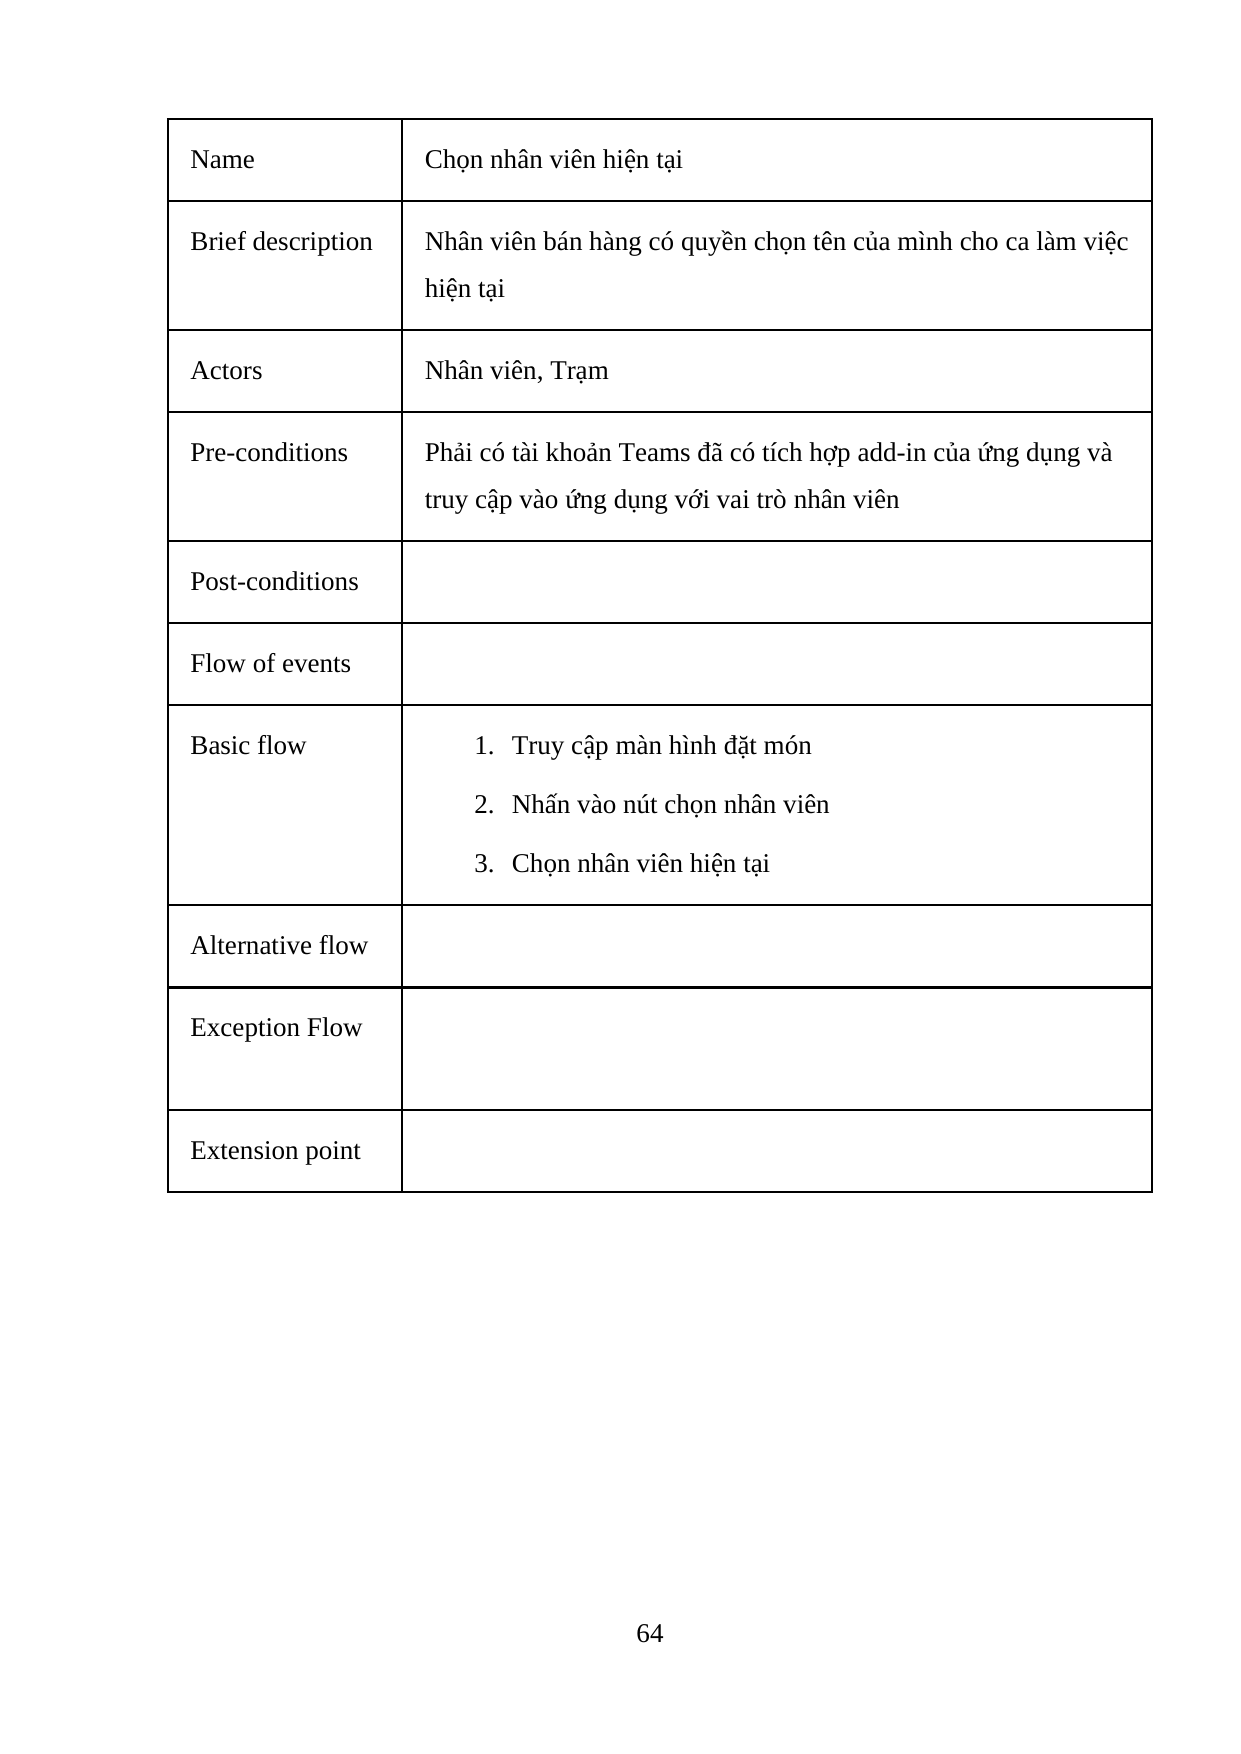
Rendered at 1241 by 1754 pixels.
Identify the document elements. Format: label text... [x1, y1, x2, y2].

table_cell Pre-conditions [169, 413, 401, 540]
table_cell Actors [169, 331, 401, 411]
table_cell Flow of events [169, 624, 401, 704]
table_cell [403, 1111, 1151, 1191]
table_cell Exception Flow [169, 989, 401, 1109]
table_header Chọn nhân viên hiện tại [403, 120, 1151, 200]
table_cell [403, 624, 1151, 704]
table_cell Extension point [169, 1111, 401, 1191]
table_cell Nhân viên, Trạm [403, 331, 1151, 411]
table_cell Alternative flow [169, 906, 401, 986]
table_cell [403, 542, 1151, 622]
table_cell Truy cập màn hình đặt món Nhấn vào nút chọn nhân viên Chọn nhân viên hiện tại [403, 706, 1151, 904]
table_cell Brief description [169, 202, 401, 329]
table_header Name [169, 120, 401, 200]
table_cell [403, 989, 1151, 1109]
table_cell Basic flow [169, 706, 401, 904]
table_cell [403, 906, 1151, 986]
table_cell Nhân viên bán hàng có quyền chọn tên của mình cho ca làm việc hiện tại [403, 202, 1151, 329]
table_cell Post-conditions [169, 542, 401, 622]
table_cell Phải có tài khoản Teams đã có tích hợp add-in của ứng dụng và truy cập vào ứng dụng với vai trò nhân viên [403, 413, 1151, 540]
